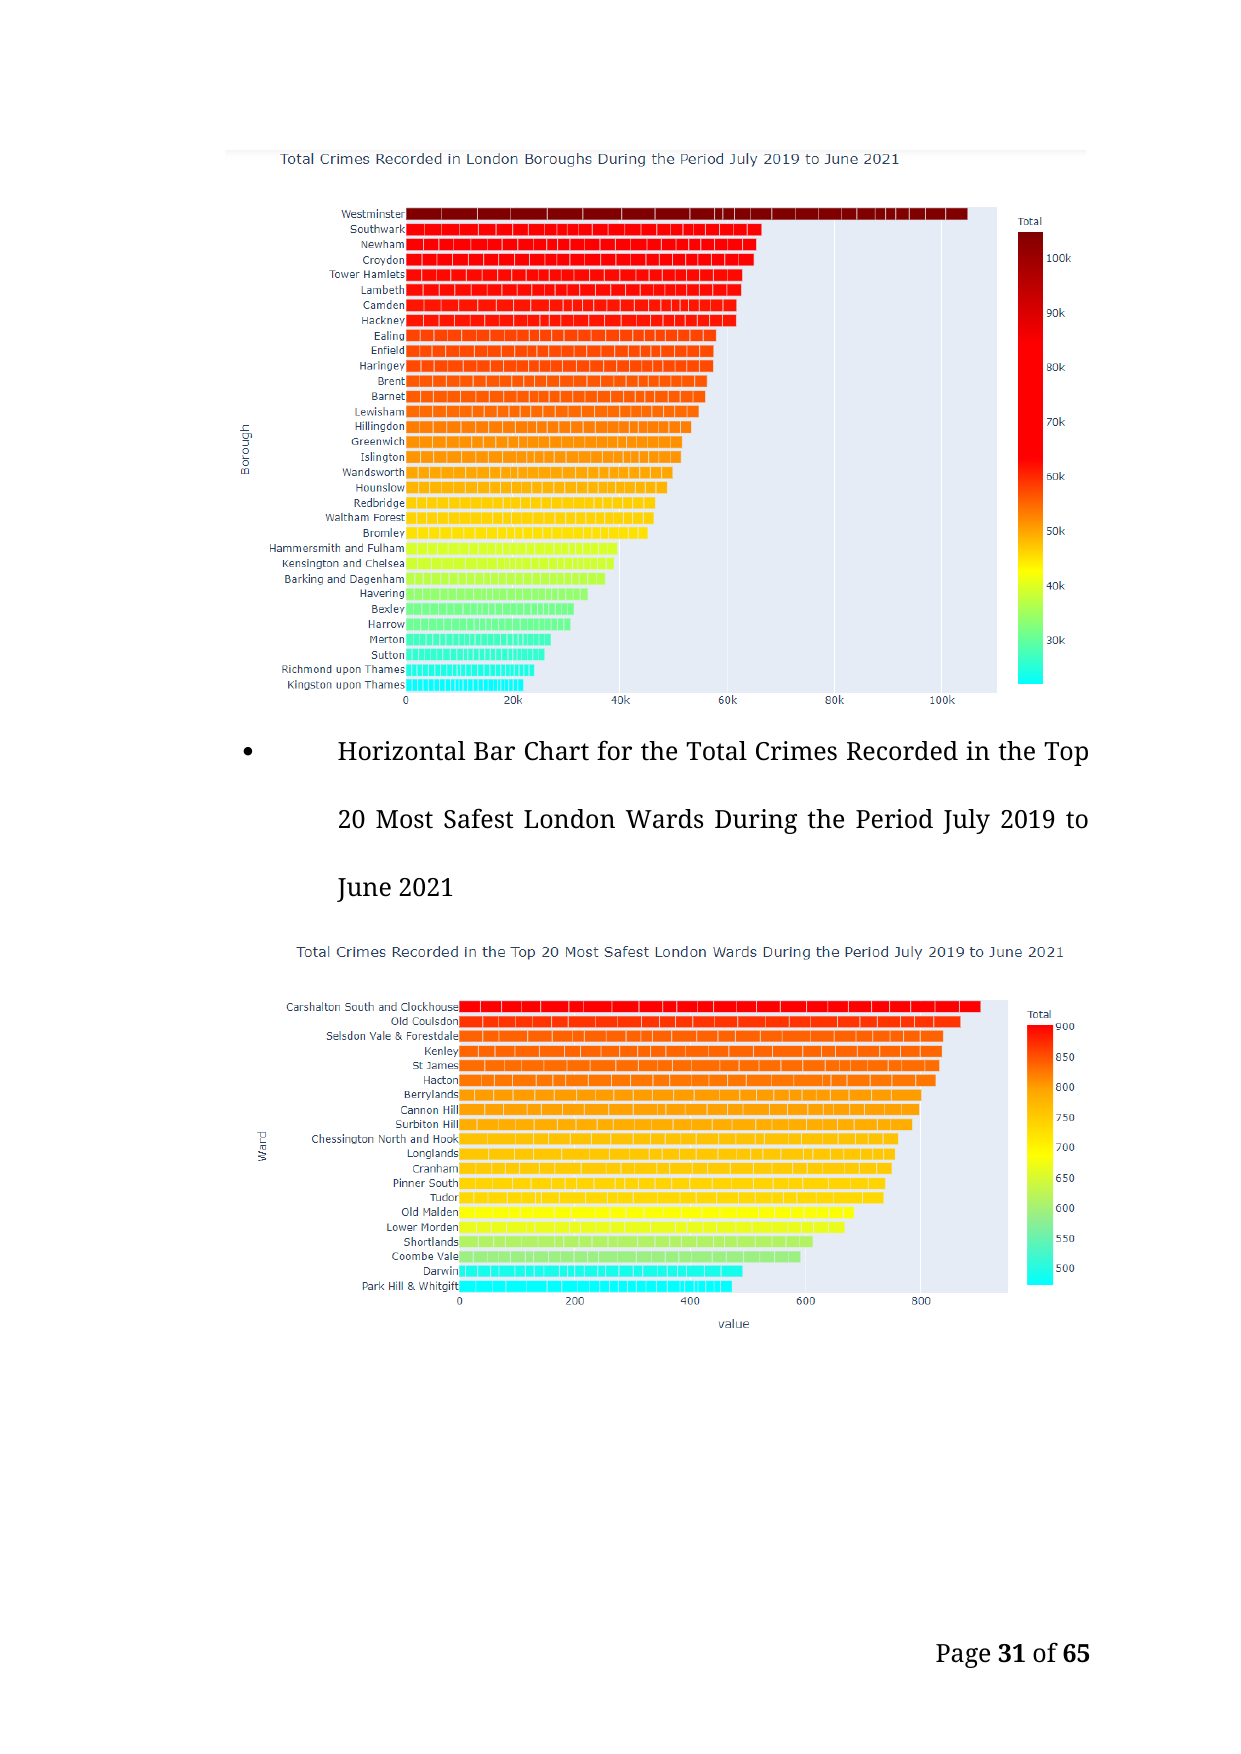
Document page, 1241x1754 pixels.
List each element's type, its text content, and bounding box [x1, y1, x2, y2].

list Horizontal Bar Chart for the Total Crimes Recorded in the Top 20 Most Safest London Wards During the Period July 2019 to June 2021 [244, 733, 1090, 904]
picture [225, 150, 1087, 706]
picture [243, 937, 1089, 1333]
